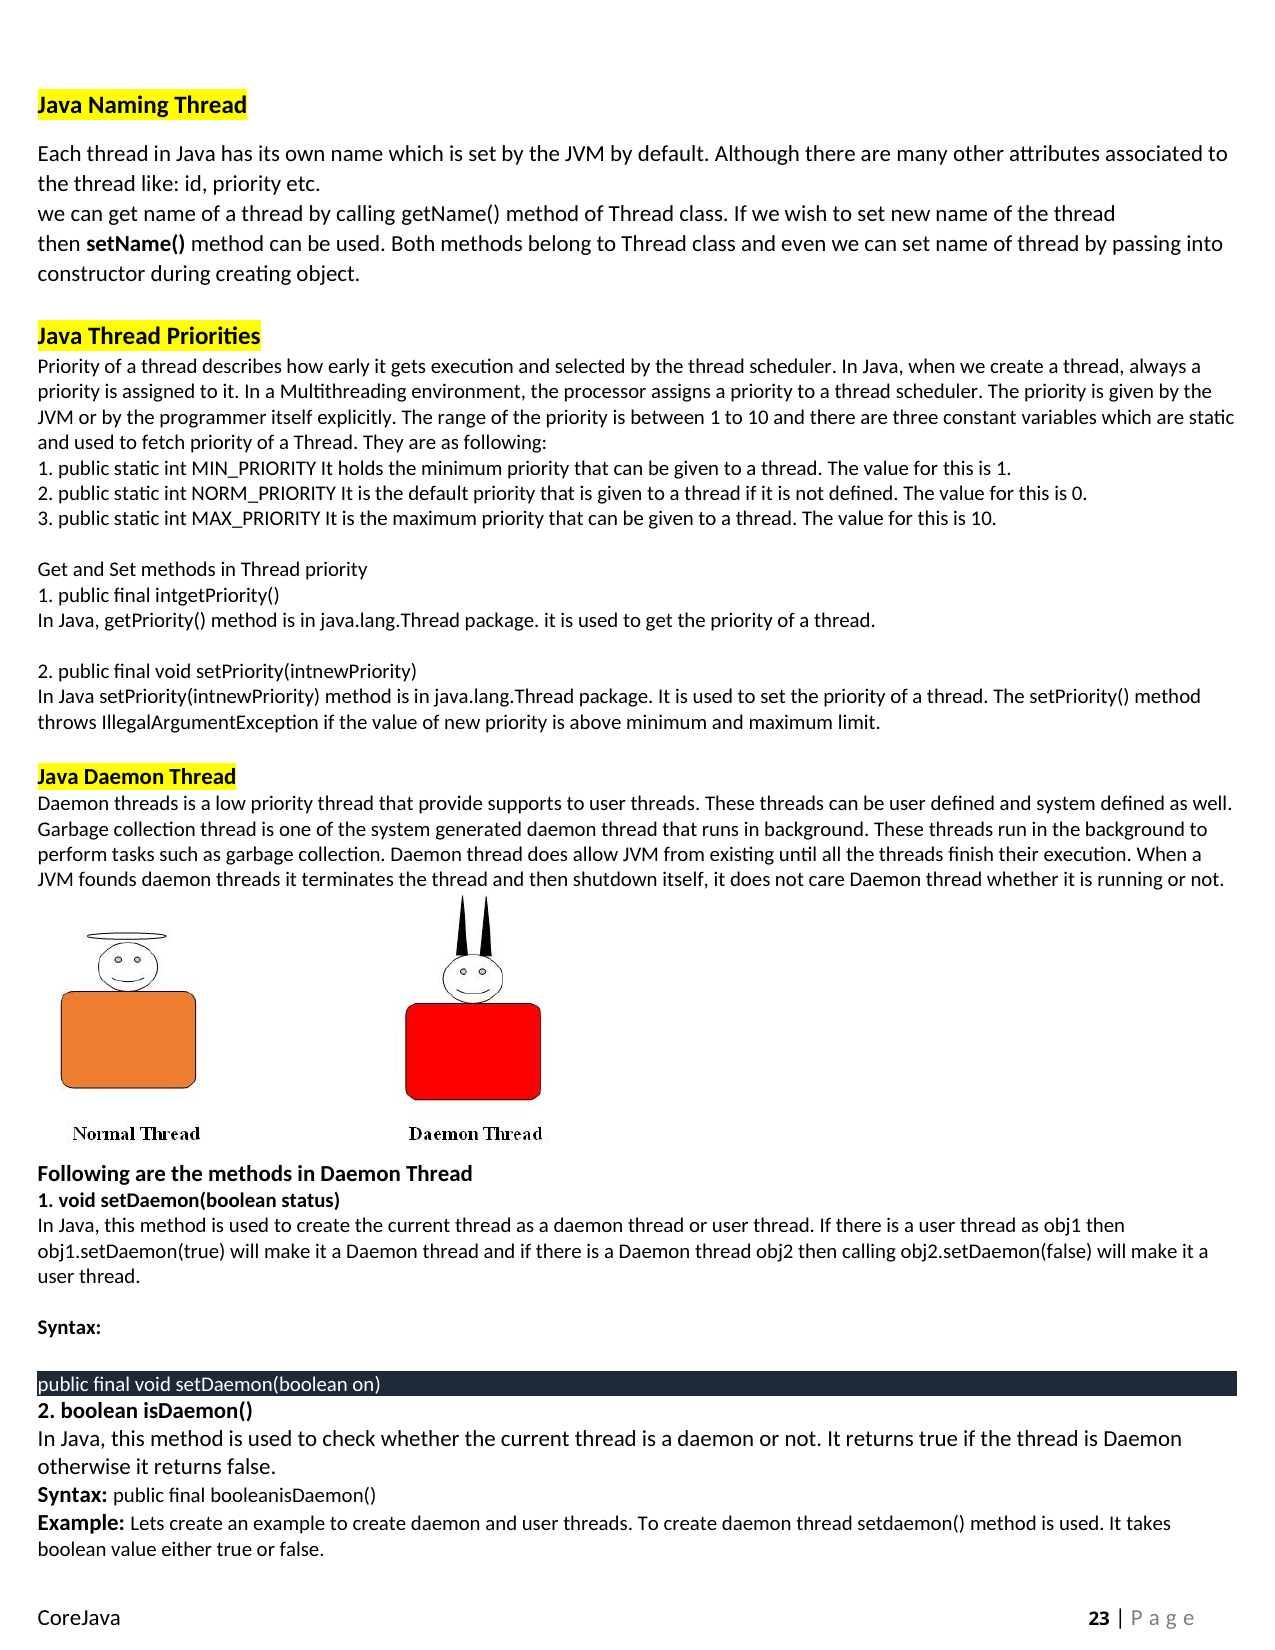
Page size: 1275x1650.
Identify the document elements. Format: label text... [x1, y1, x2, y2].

text public final void setDaemon(boolean on) [37, 1371, 1237, 1396]
text 1. public static int MIN_PRIORITY It holds the minimum priority that can be given to a thread. The value for this is 1. 2. public static int NORM_PRIORITY It is the default priority that is given to a thread if it is not defined. The value for this is 0. 3. public static int MAX_PRIORITY It is the maximum priority that can be given to a thread. The value for this is 10. Get and Set methods in Thread priority 1. public final intgetPriority() In Java, getPriority() method is in java.lang.Thread package. it is used to get the priority of a thread. 2. public final void setPriority(intnewPriority) In Java setPriority(intnewPriority) method is in java.lang.Thread package. It is used to set the priority of a thread. The setPriority() method throws IllegalArgumentException if the value of new priority is above minimum and maximum limit. Java Daemon Thread Daemon threads is a low priority thread that provide supports to user threads. These threads can be user defined and system defined as well. Garbage collection thread is one of the system generated daemon thread that runs in background. These threads run in the background to perform tasks such as garbage collection. Daemon thread does allow JVM from existing until all the threads finish their execution. When a JVM founds daemon threads it terminates the thread and then shutdown itself, it does not care Daemon thread whether it is running or not. [37, 455, 1237, 892]
text 1. void setDaemon(boolean status) In Java, this method is used to create the current thread as a daemon thread or user thread. If there is a user thread as obj1 then obj1.setDaemon(true) will make it a Daemon thread and if there is a Daemon thread obj2 then calling obj2.setDaemon(false) will make it a user thread. Syntax: [37, 1187, 1237, 1339]
text Priority of a thread describes how early it gets execution and selected by the thread scheduler. In Java, when we create a thread, always a priority is assigned to it. In a Multithreading environment, the processor assigns a priority to a thread scheduler. The priority is given by the JVM or by the programmer itself explicitly. The range of the priority is between 1 to 10 and there are three constant variables which are static and used to fetch priority of a Thread. They are as following: [37, 353, 1237, 455]
picture [37, 892, 591, 1159]
text Each thread in Java has its own name which is set by the JVM by default. Although there are many other attributes associated to the thread like: id, priority etc. [37, 139, 1237, 197]
text 2. boolean isDaemon() In Java, this method is used to check whether the current thread is a daemon or not. It returns true if the thread is Daemon otherwise it returns false. Syntax: public final booleanisDaemon() [37, 1396, 1237, 1508]
text we can get name of a thread by calling getName() method of Thread class. If we wish to set new name of the thread then setName() method can be used. Both methods belong to Thread class and even we can set name of thread by passing into constructor during creating object. Java Thread Priorities [37, 199, 1237, 351]
text Example: Lets create an example to create daemon and user threads. To create daemon thread setdaemon() method is used. It takes boolean value either true or false. [37, 1508, 1237, 1562]
text Following are the methods in Daemon Thread [37, 1159, 1237, 1187]
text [37, 56, 1237, 120]
